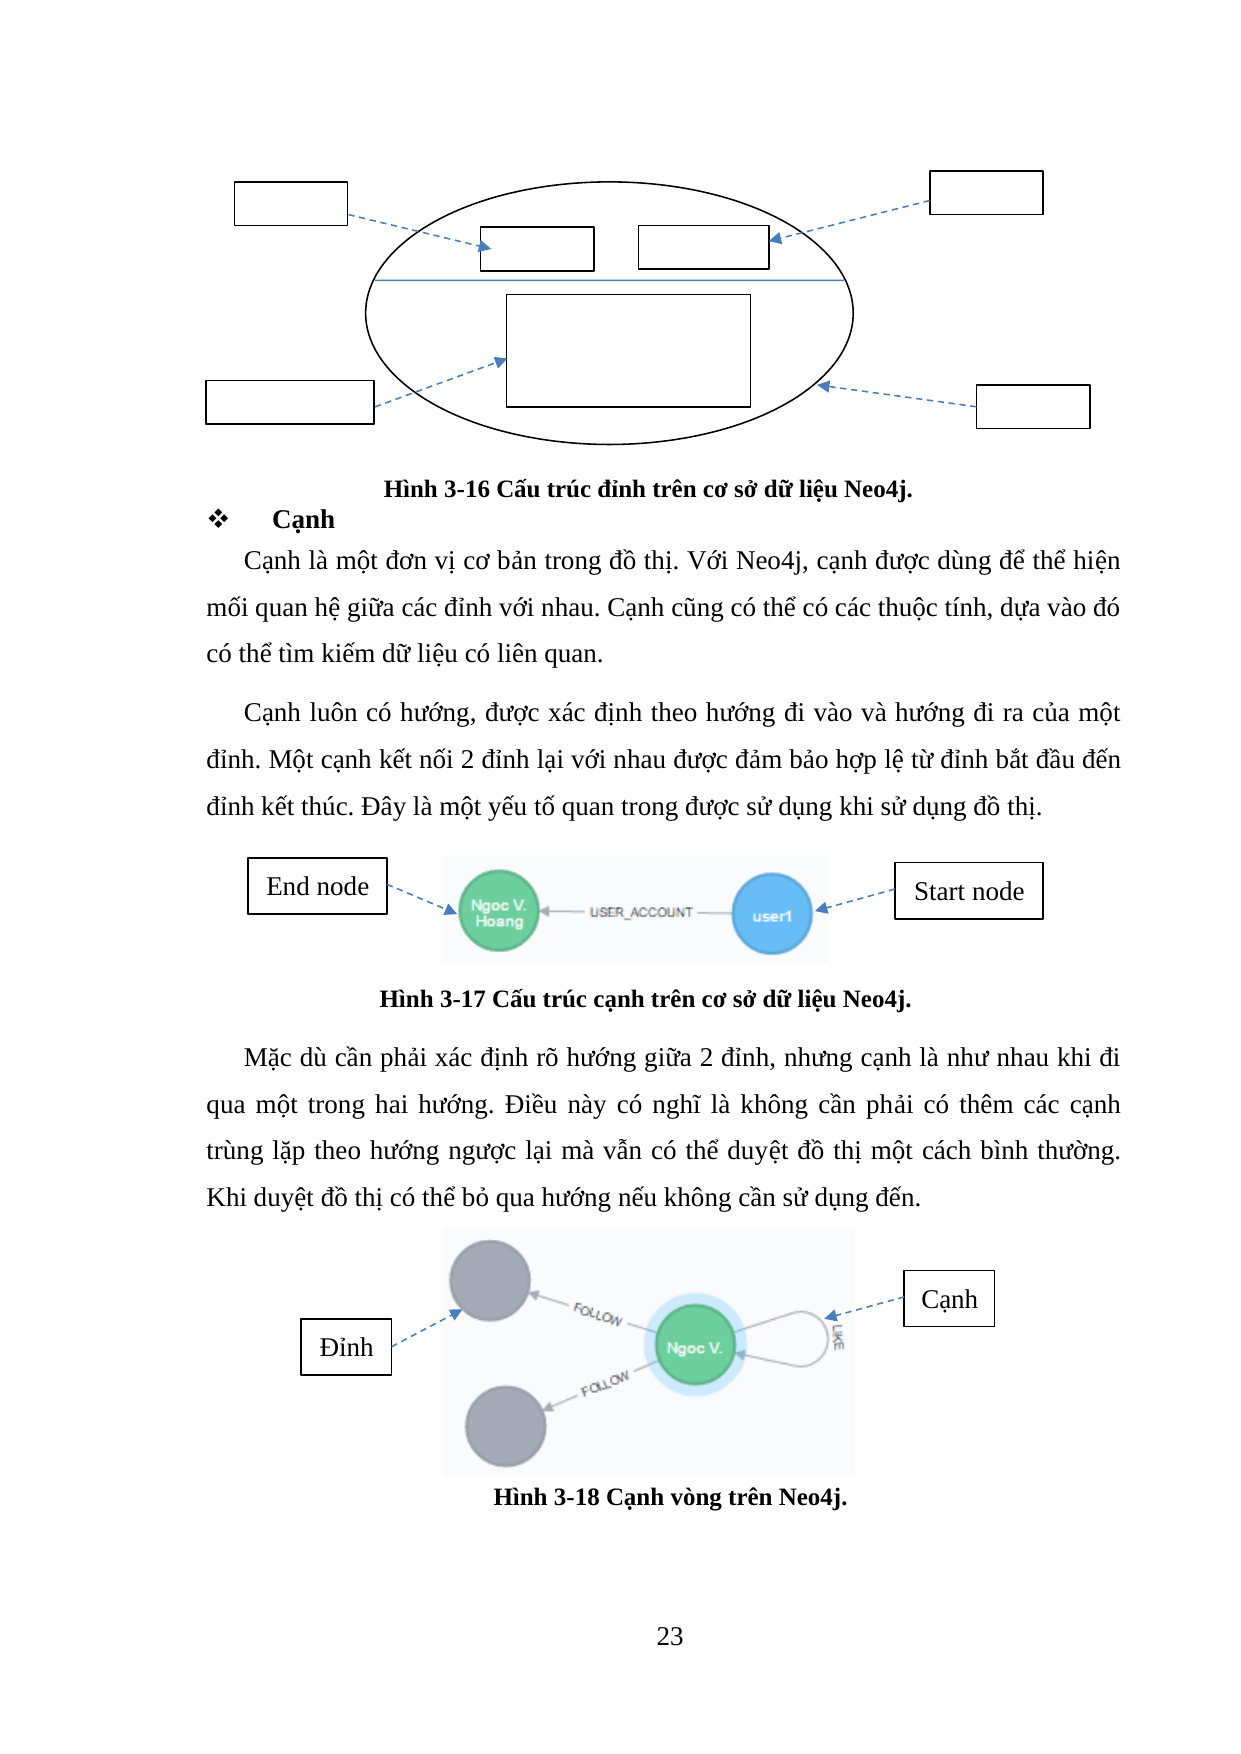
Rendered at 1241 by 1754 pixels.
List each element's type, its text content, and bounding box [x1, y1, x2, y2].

text Cạnh là một đơn vị cơ bản trong đồ thị. Với Neo4j, cạnh được dùng để thể hiện mối quan hệ giữa các đỉnh với nhau. Cạnh cũng có thể có các thuộc tính, dựa vào đó có thể tìm kiếm dữ liệu có liên quan. [206, 544, 1122, 668]
text Cạnh luôn có hướng, được xác định theo hướng đi vào và hướng đi ra của một đỉnh. Một cạnh kết nối 2 đỉnh lại với nhau được đảm bảo hợp lệ từ đỉnh bắt đầu đến đỉnh kết thúc. Đây là một yếu tố quan trong được sử dụng khi sử dụng đồ thị. [206, 697, 1122, 821]
picture [443, 1228, 855, 1476]
picture [443, 857, 828, 963]
text Cạnh [206, 177, 1122, 535]
text Mặc dù cần phải xác định rõ hướng giữa 2 đỉnh, nhưng cạnh là như nhau khi đi qua một trong hai hướng. Điều này có nghĩ là không cần phải có thêm các cạnh trùng lặp theo hướng ngược lại mà vẫn có thể duyệt đồ thị một cách bình thường. Khi duyệt đồ thị có thể bỏ qua hướng nếu không cần sử dụng đến. [206, 849, 1122, 1212]
